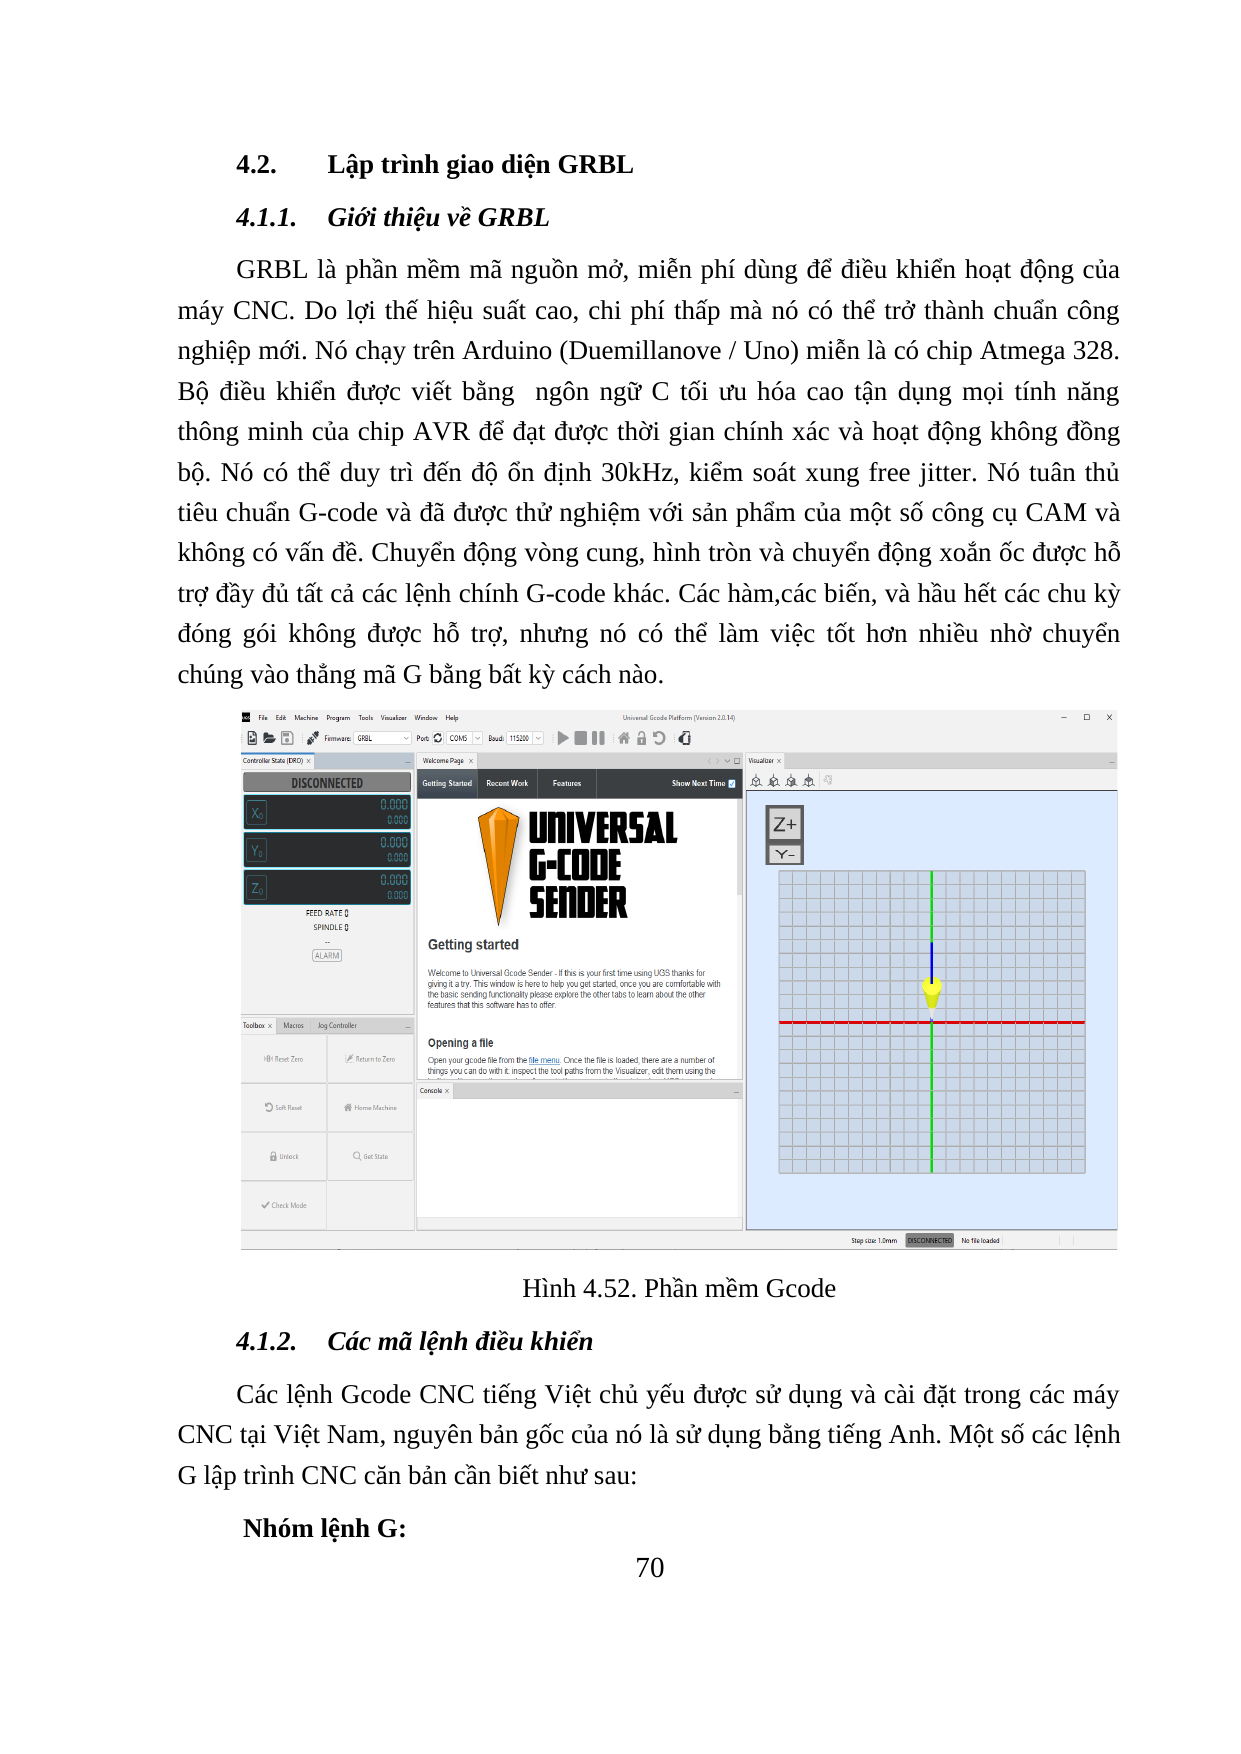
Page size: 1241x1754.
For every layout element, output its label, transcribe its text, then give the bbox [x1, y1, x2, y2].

subtitle Các mã lệnh điều khiển [177, 1325, 1122, 1356]
text GRBL là phần mềm mã nguồn mở, miễn phí dùng để điều khiển hoạt động của máy CNC. Do lợi thế hiệu suất cao, chi phí thấp mà nó có thể trở thành chuẩn công nghiệp mới. Nó chạy trên Arduino (Duemillanove / Uno) miễn là có chip Atmega 328. Bộ điều khiển được viết bằng ngôn ngữ C tối ưu hóa cao tận dụng mọi tính năng thông minh của chip AVR để đạt được thời gian chính xác và hoạt động không đồng bộ. Nó có thể duy trì đến độ ổn định 30kHz, kiểm soát xung free jitter. Nó tuân thủ tiêu chuẩn G-code và đã được thử nghiệm với sản phẩm của một số công cụ CAM và không có vấn đề. Chuyển động vòng cung, hình tròn và chuyển động xoắn ốc được hỗ trợ đầy đủ tất cả các lệnh chính G-code khác. Các hàm,các biến, và hầu hết các chu kỳ đóng gói không được hỗ trợ, nhưng nó có thể làm việc tốt hơn nhiều nhờ chuyển chúng vào thẳng mã G bằng bất kỳ cách nào. [177, 253, 1122, 689]
text Các lệnh Gcode CNC tiếng Việt chủ yếu được sử dụng và cài đặt trong các máy CNC tại Việt Nam, nguyên bản gốc của nó là sử dụng bằng tiếng Anh. Một số các lệnh G lập trình CNC căn bản cần biết như sau: [177, 1378, 1122, 1490]
subtitle Lập trình giao diện GRBL [177, 148, 1122, 179]
subtitle Giới thiệu về GRBL [177, 201, 1122, 232]
text Nhóm lệnh G: [177, 1512, 1122, 1543]
picture [241, 710, 1118, 1250]
